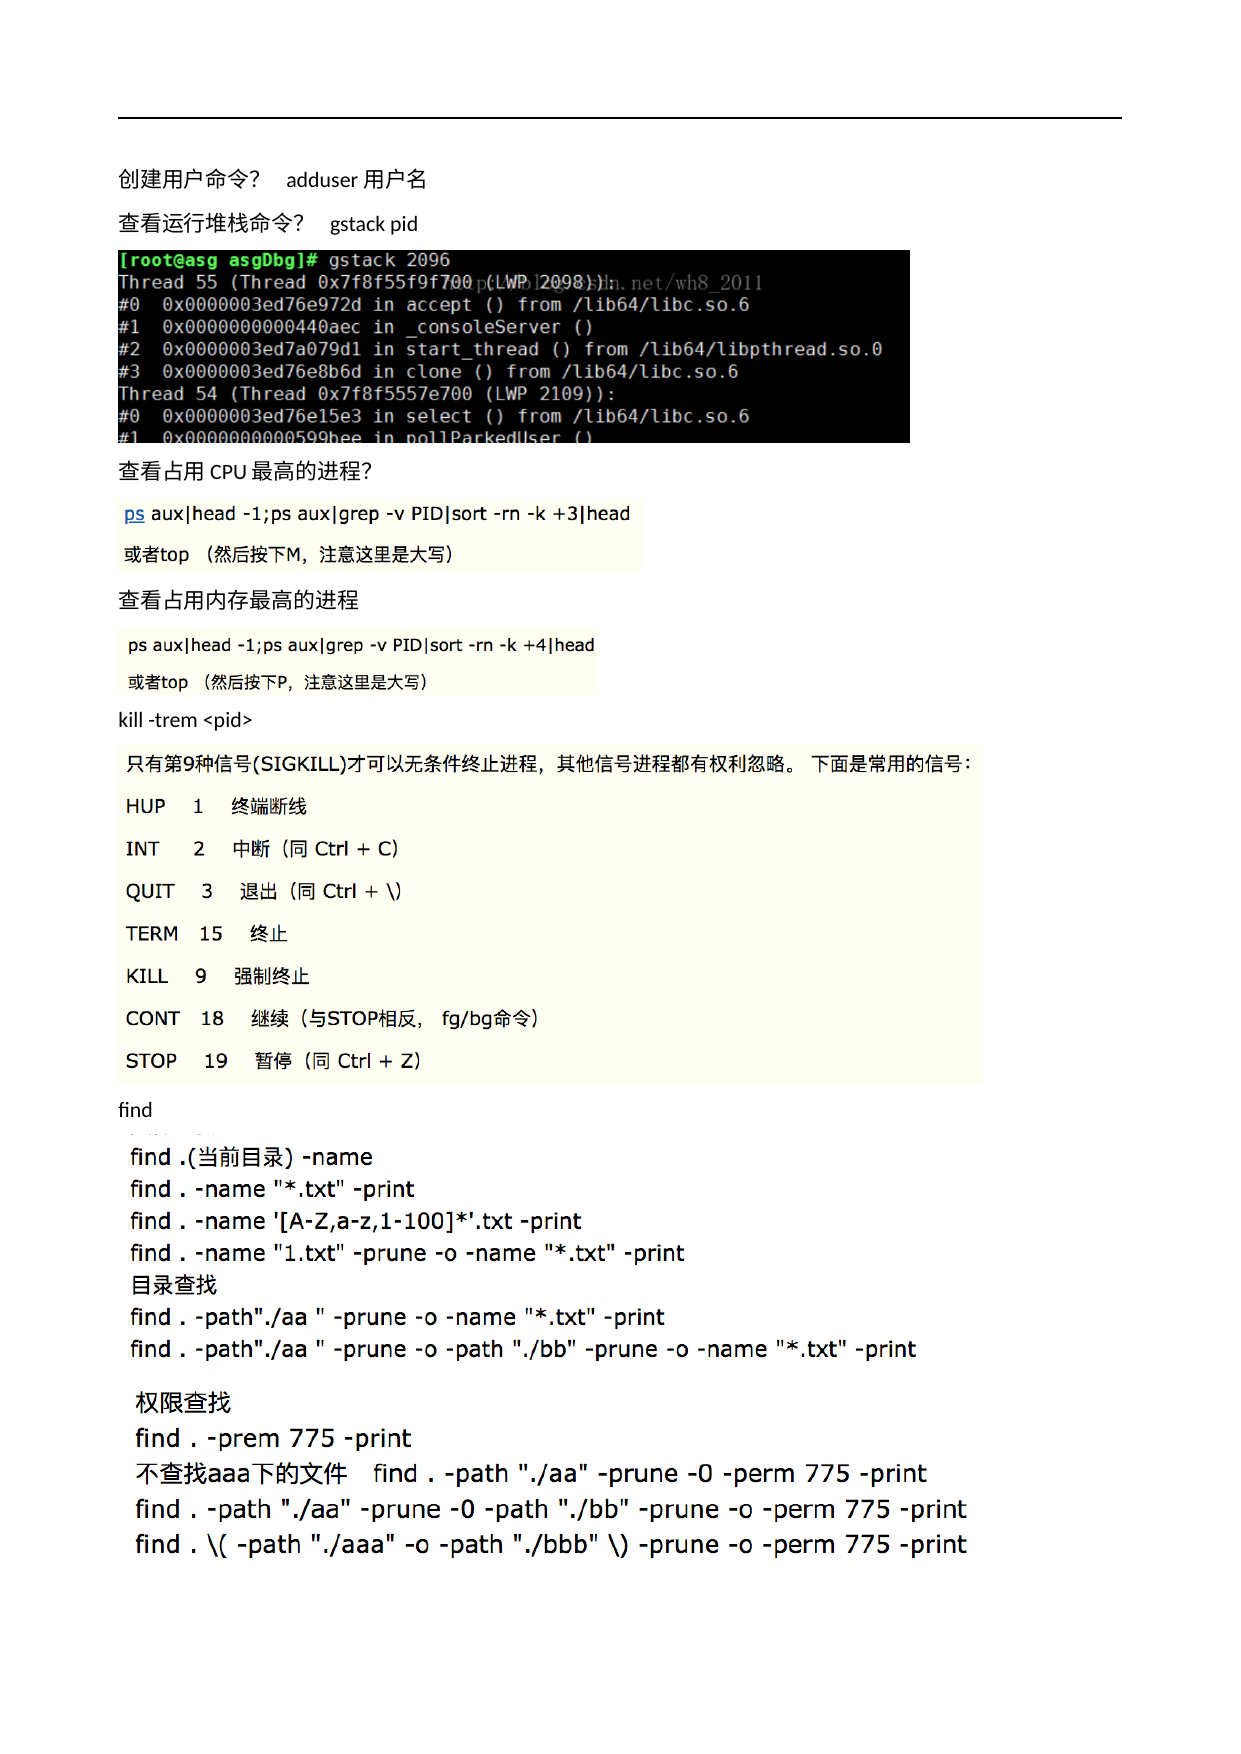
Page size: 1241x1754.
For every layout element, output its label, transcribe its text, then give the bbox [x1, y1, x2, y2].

picture [118, 498, 642, 572]
text 查看占用CPU最高的进程？ [118, 454, 1122, 486]
text 查看占用内存最高的进程 [118, 583, 1122, 614]
picture [118, 744, 983, 1085]
text find [118, 1096, 1122, 1123]
picture [118, 1381, 983, 1575]
picture [118, 250, 910, 443]
picture [118, 1134, 929, 1370]
text kill -trem <pid> [118, 706, 1122, 733]
picture [118, 627, 599, 695]
text 查看运行堆栈命令？ gstack pid [118, 206, 1122, 238]
text 创建用户命令？ adduser 用户名 [118, 162, 1122, 194]
